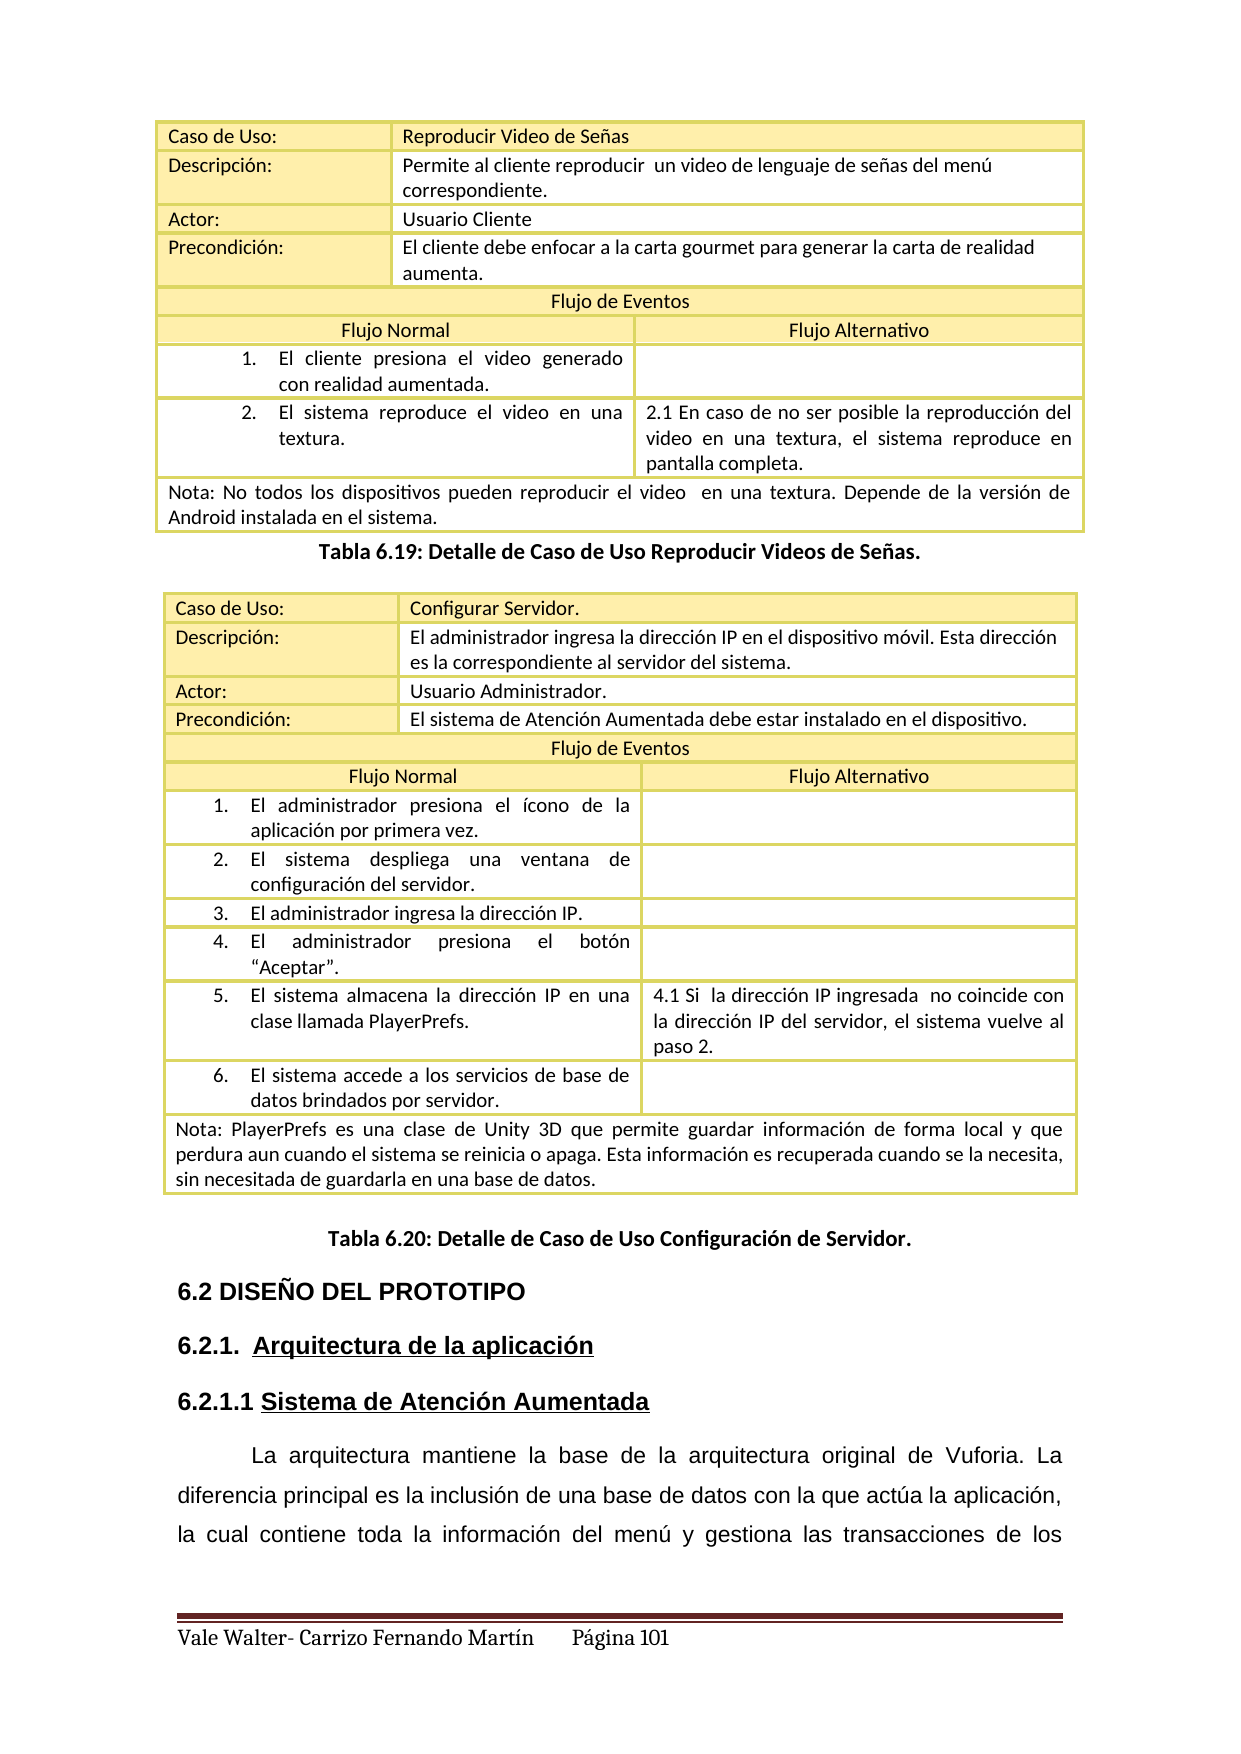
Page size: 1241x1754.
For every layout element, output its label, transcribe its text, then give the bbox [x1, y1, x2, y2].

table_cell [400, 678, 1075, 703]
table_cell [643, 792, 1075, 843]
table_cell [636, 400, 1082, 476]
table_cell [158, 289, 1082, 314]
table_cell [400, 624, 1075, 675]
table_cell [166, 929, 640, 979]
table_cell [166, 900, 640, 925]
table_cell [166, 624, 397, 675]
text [177, 1442, 1063, 1548]
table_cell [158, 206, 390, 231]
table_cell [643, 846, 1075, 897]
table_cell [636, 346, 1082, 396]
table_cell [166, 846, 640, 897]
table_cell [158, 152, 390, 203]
text Tabla 6.19: Detalle de Caso de Uso Reproducir Videos de Señas. [177, 533, 1063, 565]
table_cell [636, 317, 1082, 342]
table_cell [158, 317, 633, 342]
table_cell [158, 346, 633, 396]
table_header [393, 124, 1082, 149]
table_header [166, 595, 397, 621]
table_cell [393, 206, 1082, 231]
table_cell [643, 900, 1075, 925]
list Arquitectura de la aplicación [177, 1331, 1063, 1360]
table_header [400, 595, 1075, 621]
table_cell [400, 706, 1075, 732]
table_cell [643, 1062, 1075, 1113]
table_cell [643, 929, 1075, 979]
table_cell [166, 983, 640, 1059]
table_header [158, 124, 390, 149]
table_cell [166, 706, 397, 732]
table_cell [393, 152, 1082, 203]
text Tabla 6.20: Detalle de Caso de Uso Configuración de Servidor. [177, 1195, 1063, 1252]
text 6.2.1.1 Sistema de Atención Aumentada [177, 1387, 1063, 1416]
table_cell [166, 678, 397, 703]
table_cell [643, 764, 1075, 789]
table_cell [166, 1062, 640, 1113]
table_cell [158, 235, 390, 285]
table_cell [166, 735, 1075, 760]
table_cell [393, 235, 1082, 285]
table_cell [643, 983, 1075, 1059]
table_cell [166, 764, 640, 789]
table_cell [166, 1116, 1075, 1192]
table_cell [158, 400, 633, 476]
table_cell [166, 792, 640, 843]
text 6.2 DISEÑO DEL PROTOTIPO [177, 1277, 1063, 1306]
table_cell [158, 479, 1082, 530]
